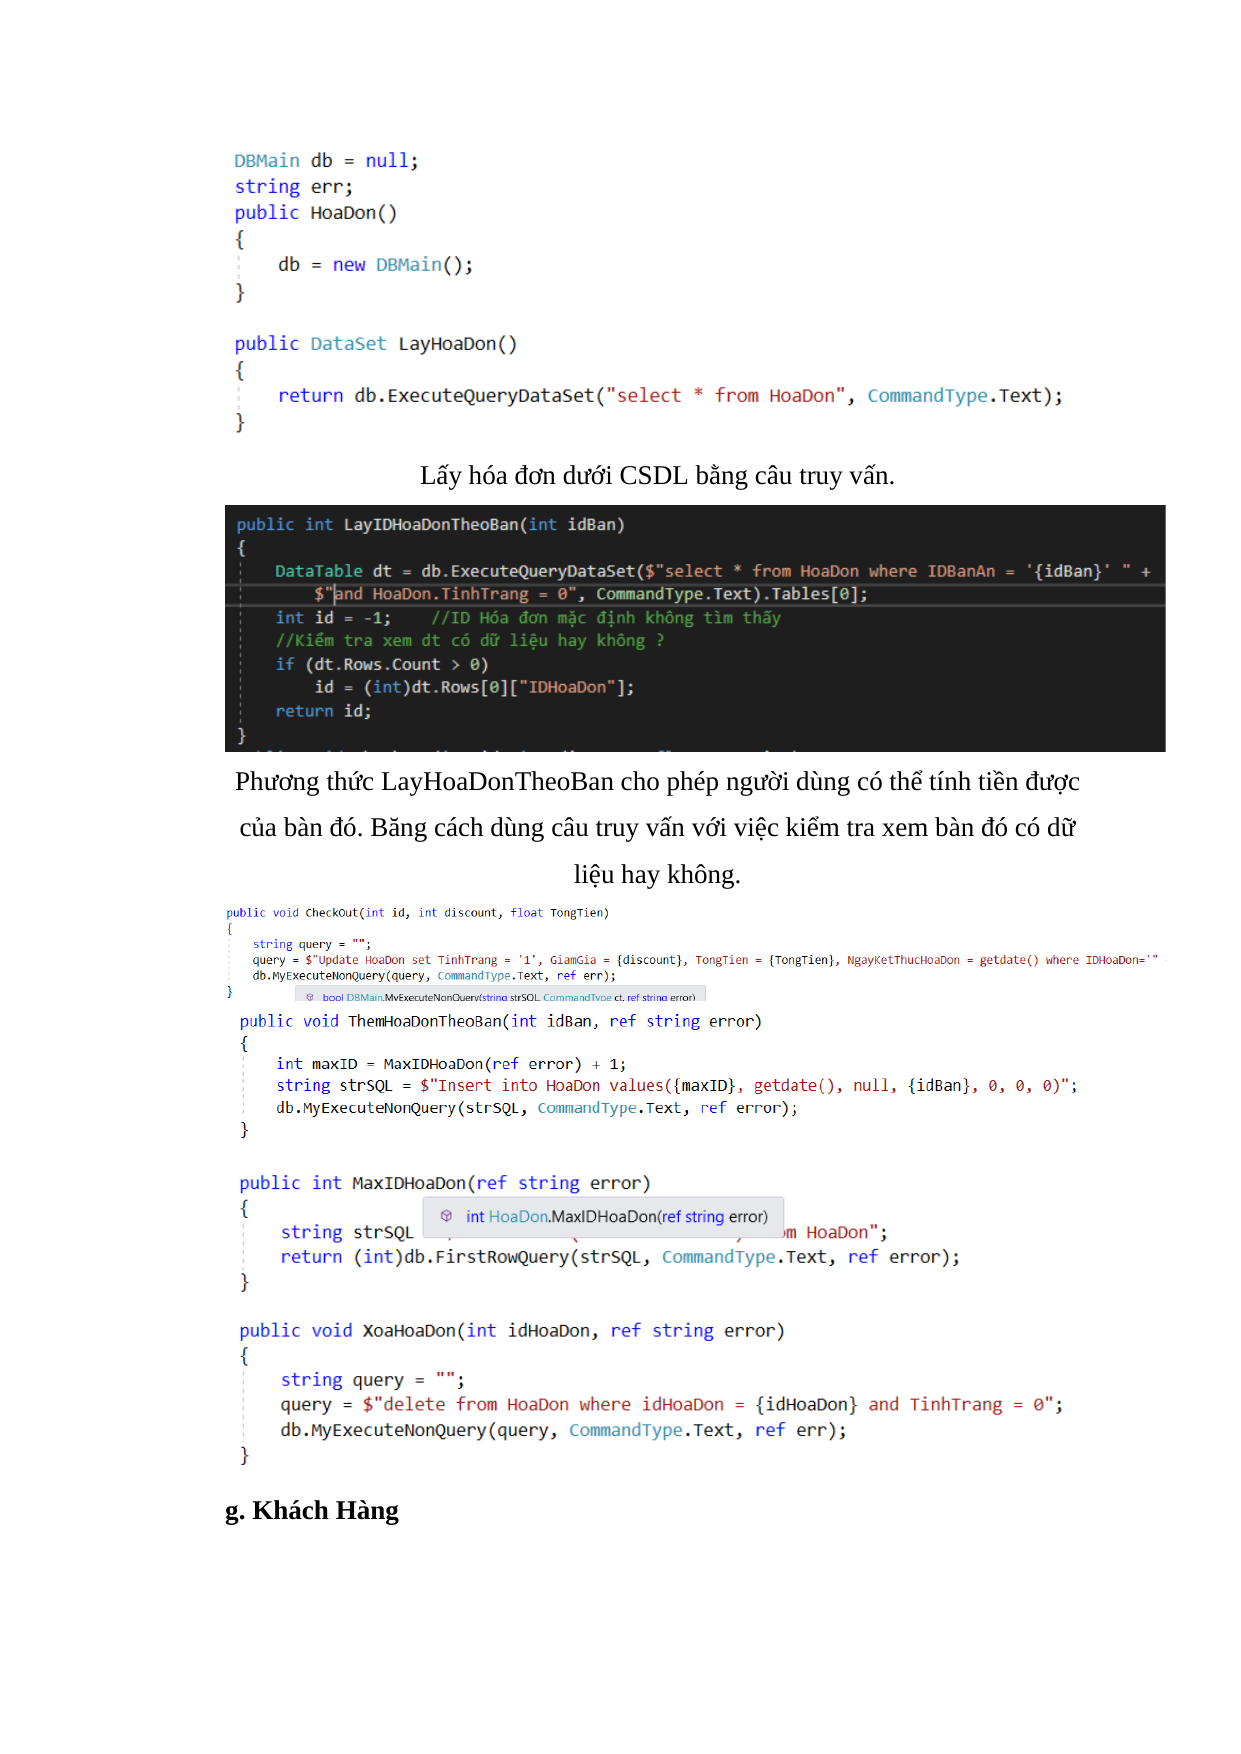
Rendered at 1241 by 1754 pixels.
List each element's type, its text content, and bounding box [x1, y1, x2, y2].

text Lấy hóa đơn dưới CSDL bằng câu truy vấn. [225, 459, 1090, 490]
text Phương thức LayHoaDonTheoBan cho phép người dùng có thể tính tiền được của bàn đó. Băng cách dùng câu truy vấn với việc kiểm tra xem bàn đó có dữ liệu hay không. [225, 764, 1090, 889]
text g. Khách Hàng [225, 1494, 1090, 1525]
picture [225, 904, 1166, 1001]
picture [225, 505, 1166, 752]
picture [225, 1013, 1166, 1145]
picture [225, 1157, 1166, 1481]
picture [225, 150, 1166, 446]
